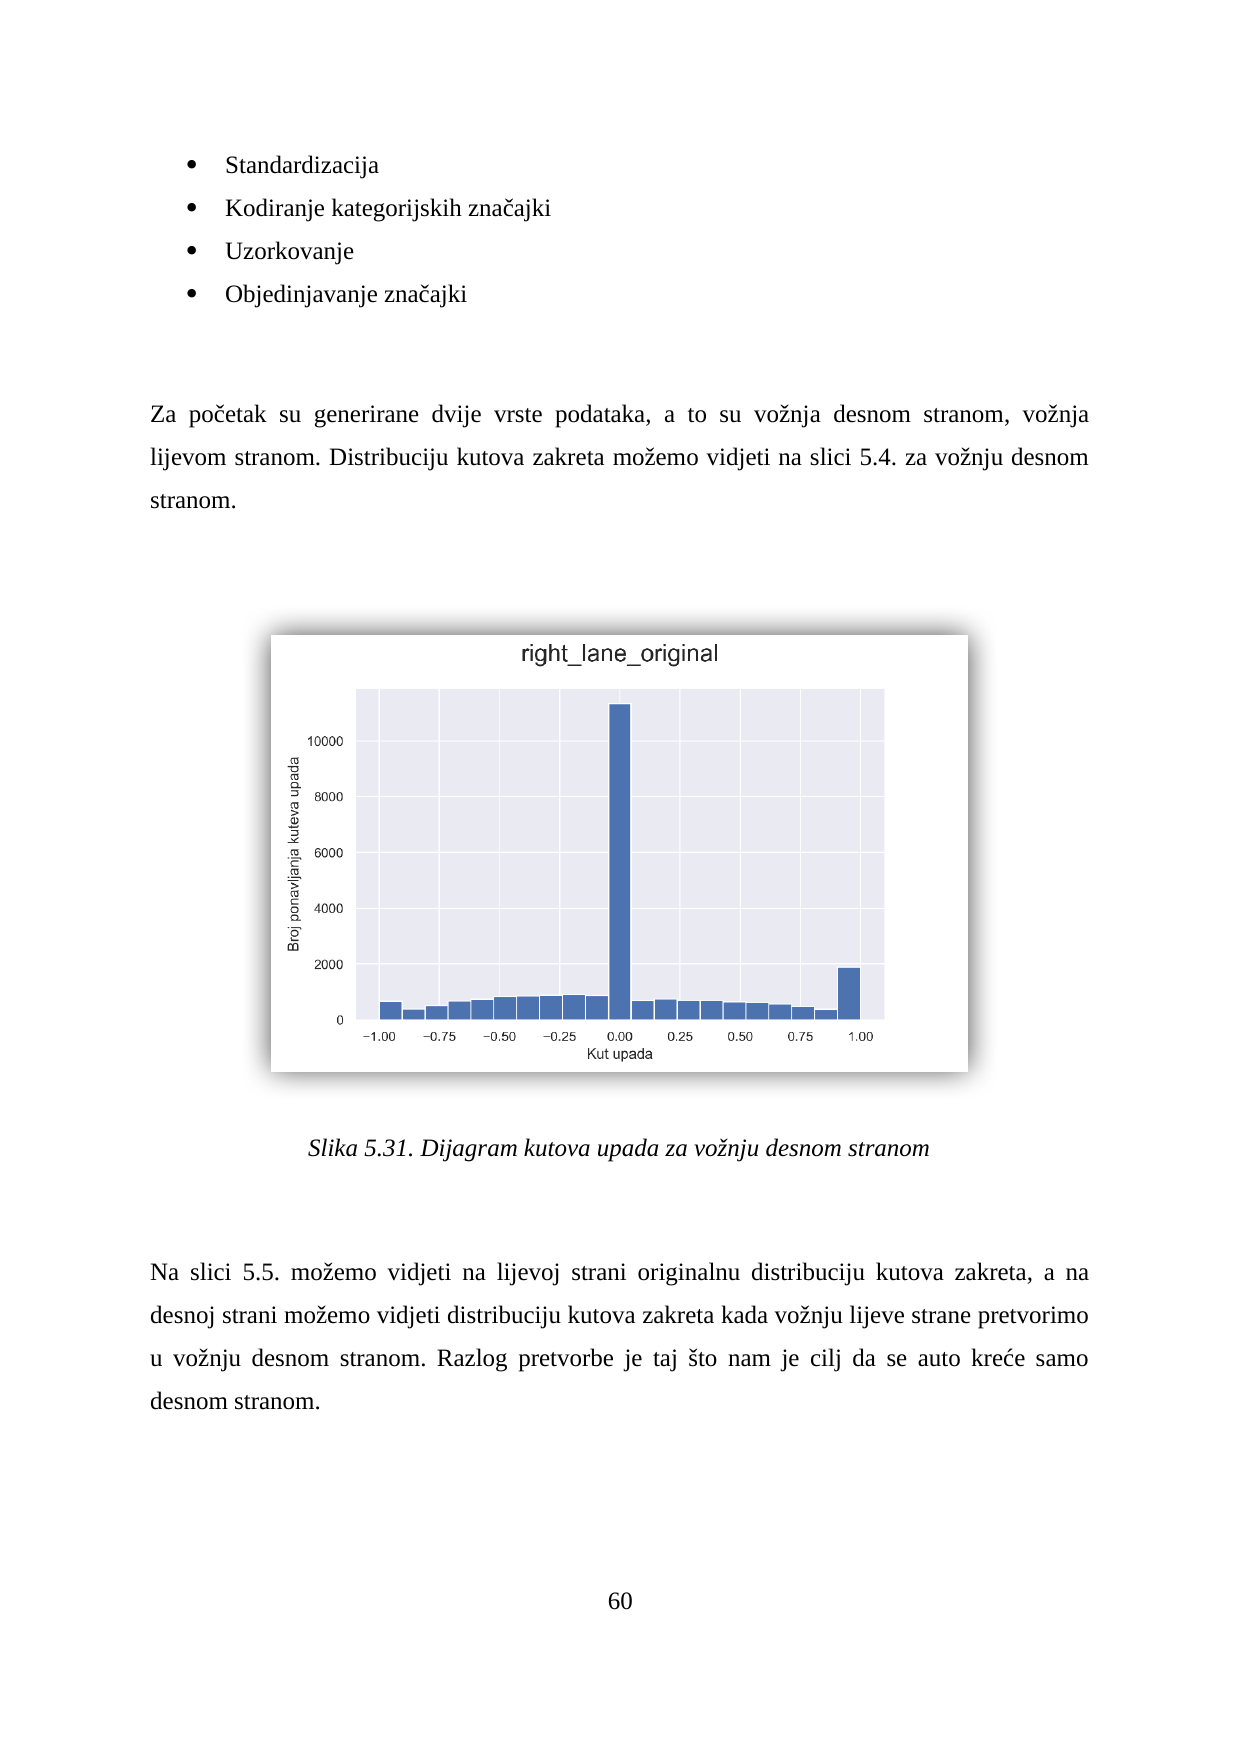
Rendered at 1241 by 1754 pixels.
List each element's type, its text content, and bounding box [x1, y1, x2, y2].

list Uzorkovanje [187, 236, 1090, 265]
list Objedinjavanje značajki [187, 279, 1090, 308]
list Standardizacija [187, 150, 1090, 179]
picture [271, 635, 968, 1072]
text Na slici 5.5. možemo vidjeti na lijevoj strani originalnu distribuciju kutova zakreta, a na desnoj strani možemo vidjeti distribuciju kutova zakreta kada vožnju lijeve strane pretvorimo u vožnju desnom stranom. Razlog pretvorbe je taj što nam je cilj da se auto kreće samo desnom stranom. [150, 1257, 1090, 1415]
text Za početak su generirane dvije vrste podataka, a to su vožnja desnom stranom, vožnja lijevom stranom. Distribuciju kutova zakreta možemo vidjeti na slici 5.4. za vožnju desnom stranom. [150, 399, 1090, 514]
list Kodiranje kategorijskih značajki [187, 193, 1090, 222]
